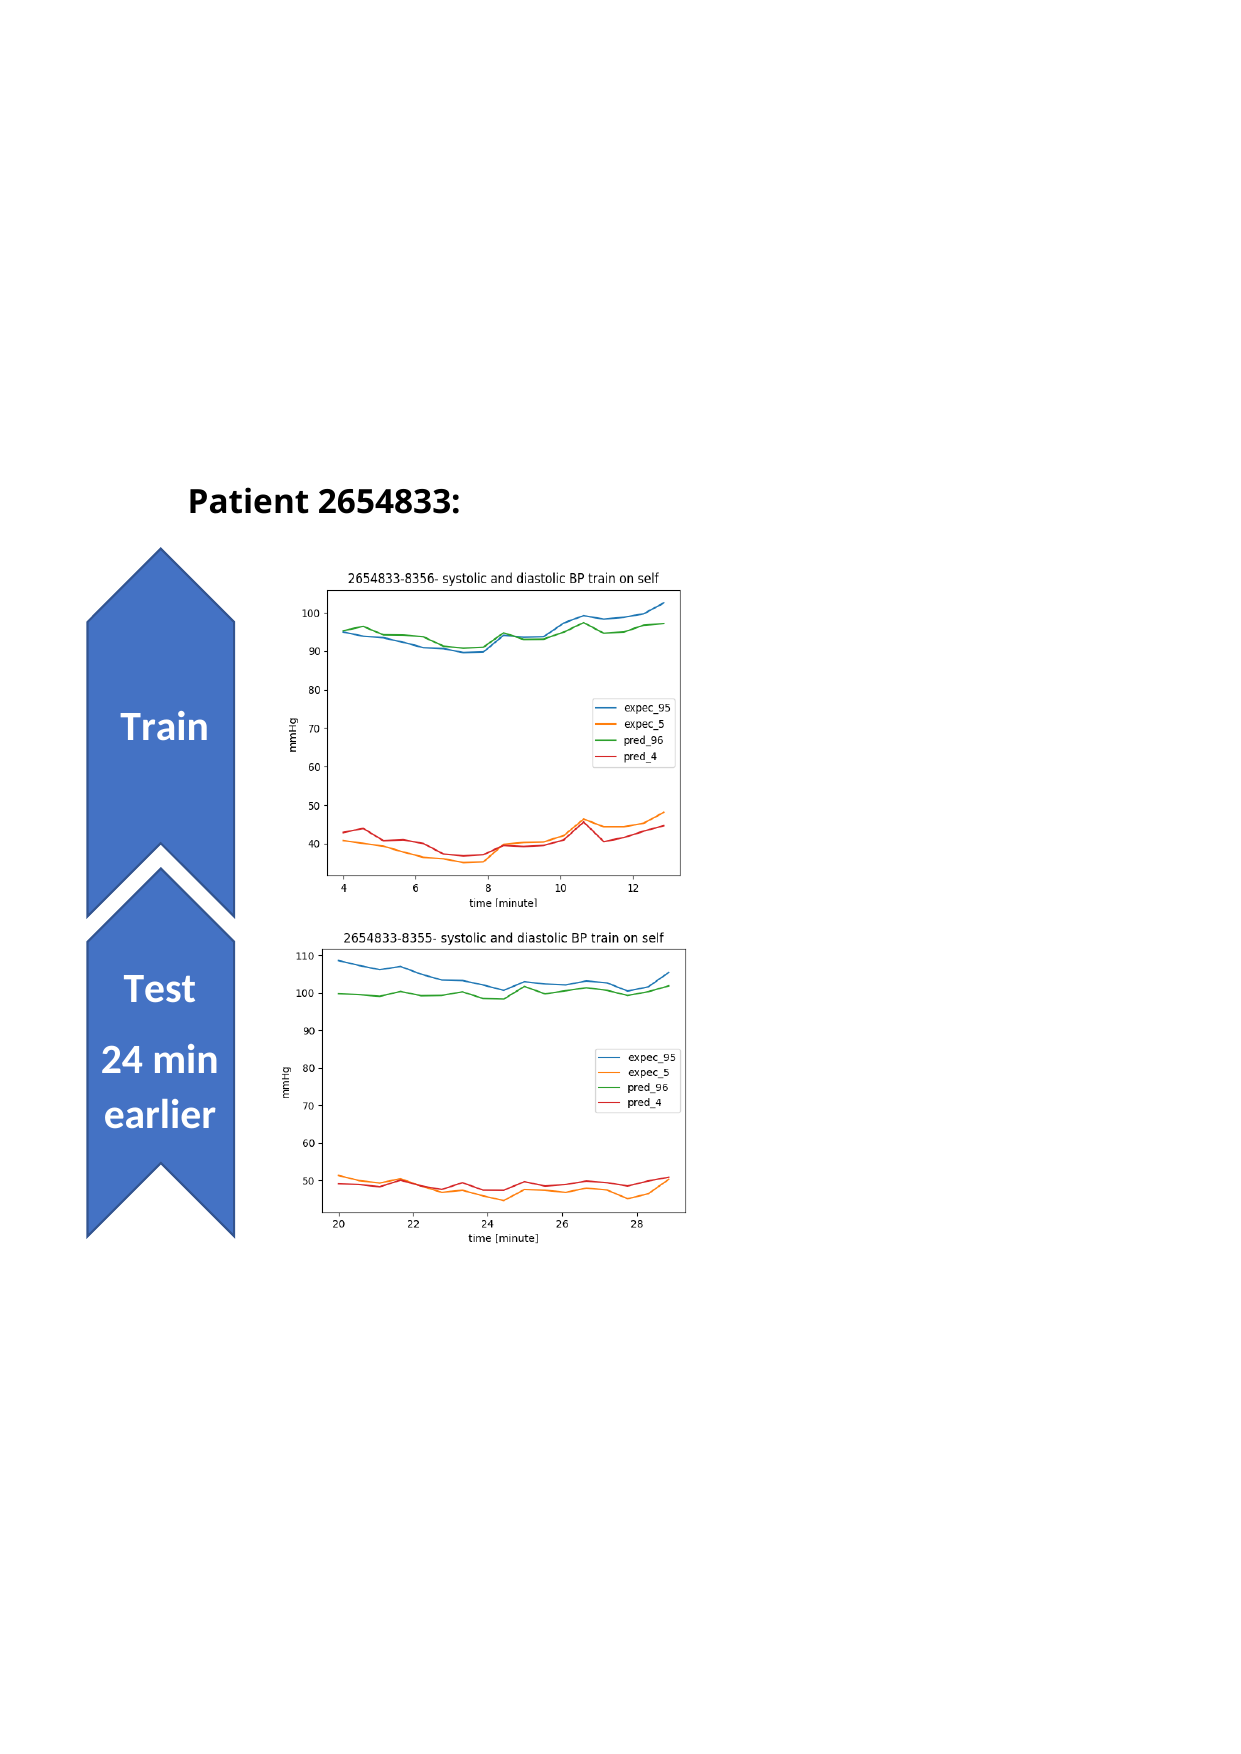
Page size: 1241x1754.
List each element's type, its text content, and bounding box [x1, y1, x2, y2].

text Patient 2654833: [187, 478, 1053, 523]
picture [263, 545, 732, 1250]
